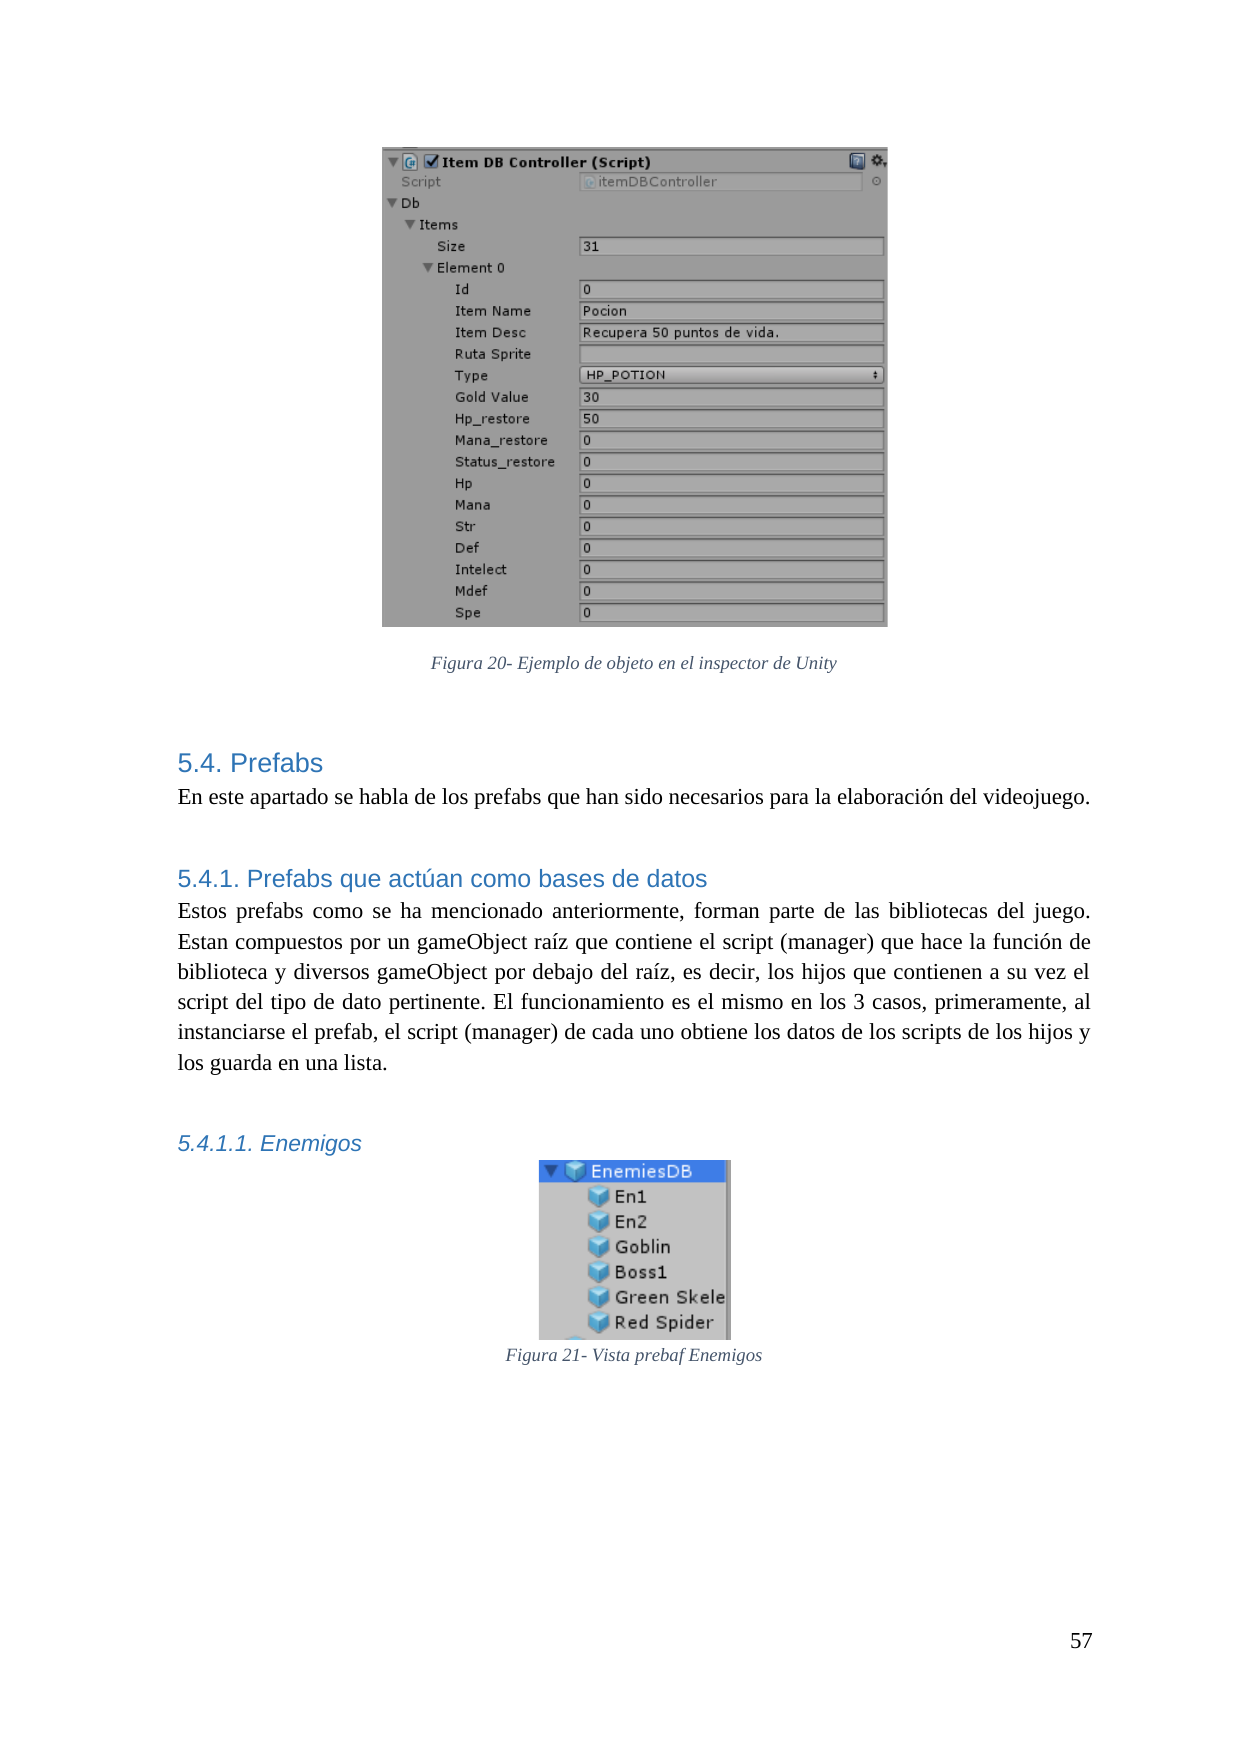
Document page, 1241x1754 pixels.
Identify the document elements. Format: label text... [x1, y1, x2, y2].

subtitle 5.4. Prefabs [177, 747, 1092, 778]
subtitle 5.4.1.1. Enemigos [177, 1130, 1092, 1156]
picture [538, 1160, 731, 1340]
text Figura 20- Ejemplo de objeto en el inspector de Unity [177, 652, 1092, 673]
text Estos prefabs como se ha mencionado anteriormente, forman parte de las bibliotecas del juego. Estan compuestos por un gameObject raíz que contiene el script (manager) que hace la función de biblioteca y diversos gameObject por debajo del raíz, es decir, los hijos que contienen a su vez el script del tipo de dato pertinente. El funcionamiento es el mismo en los 3 casos, primeramente, al instanciarse el prefab, el script (manager) de cada uno obtiene los datos de los scripts de los hijos y los guarda en una lista. [177, 897, 1092, 1075]
subtitle 5.4.1. Prefabs que actúan como bases de datos [177, 864, 1092, 893]
picture [382, 147, 888, 627]
list En este apartado se habla de los prefabs que han sido necesarios para la elaboración del videojuego. [177, 783, 1092, 809]
text Figura 21- Vista prebaf Enemigos [177, 1344, 1092, 1365]
